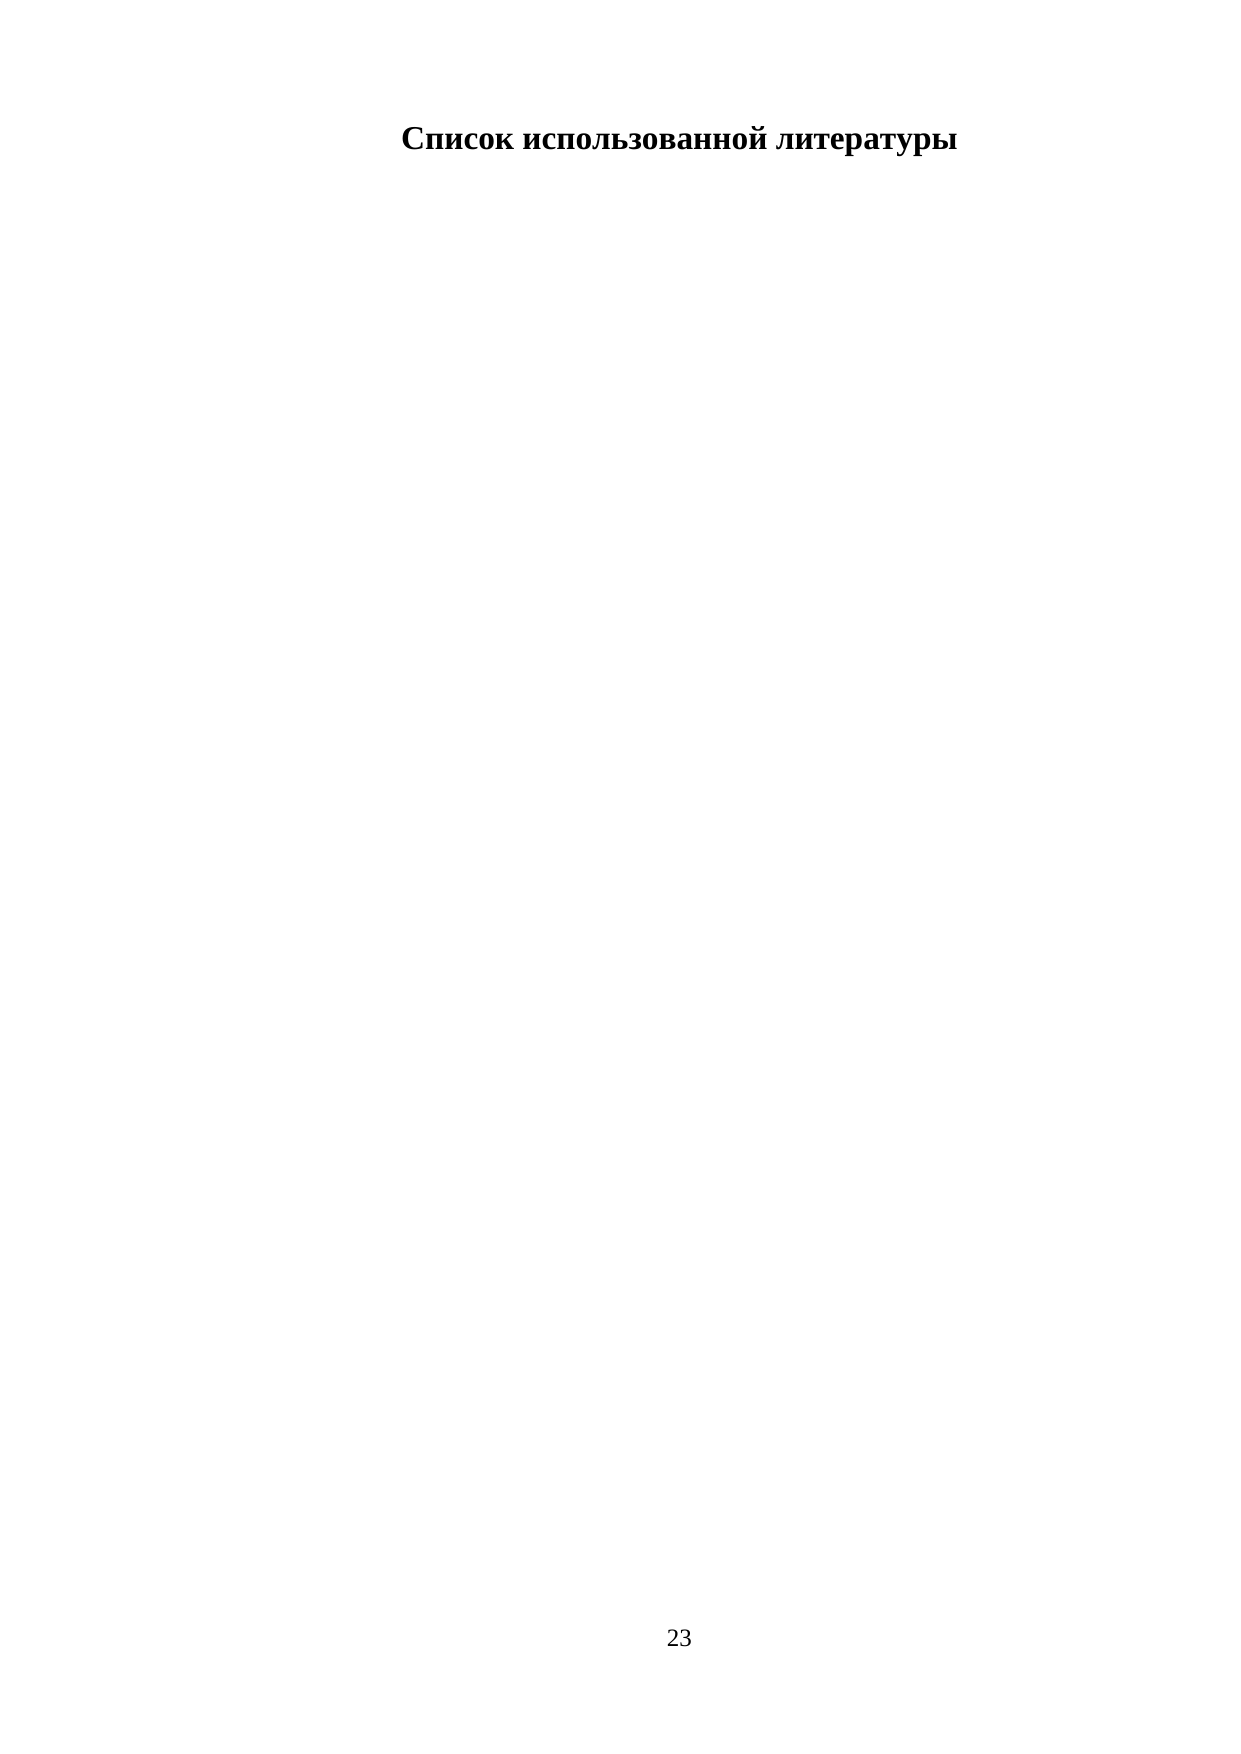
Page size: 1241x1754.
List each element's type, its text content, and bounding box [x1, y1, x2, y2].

text Список использованной литературы [177, 118, 1181, 156]
